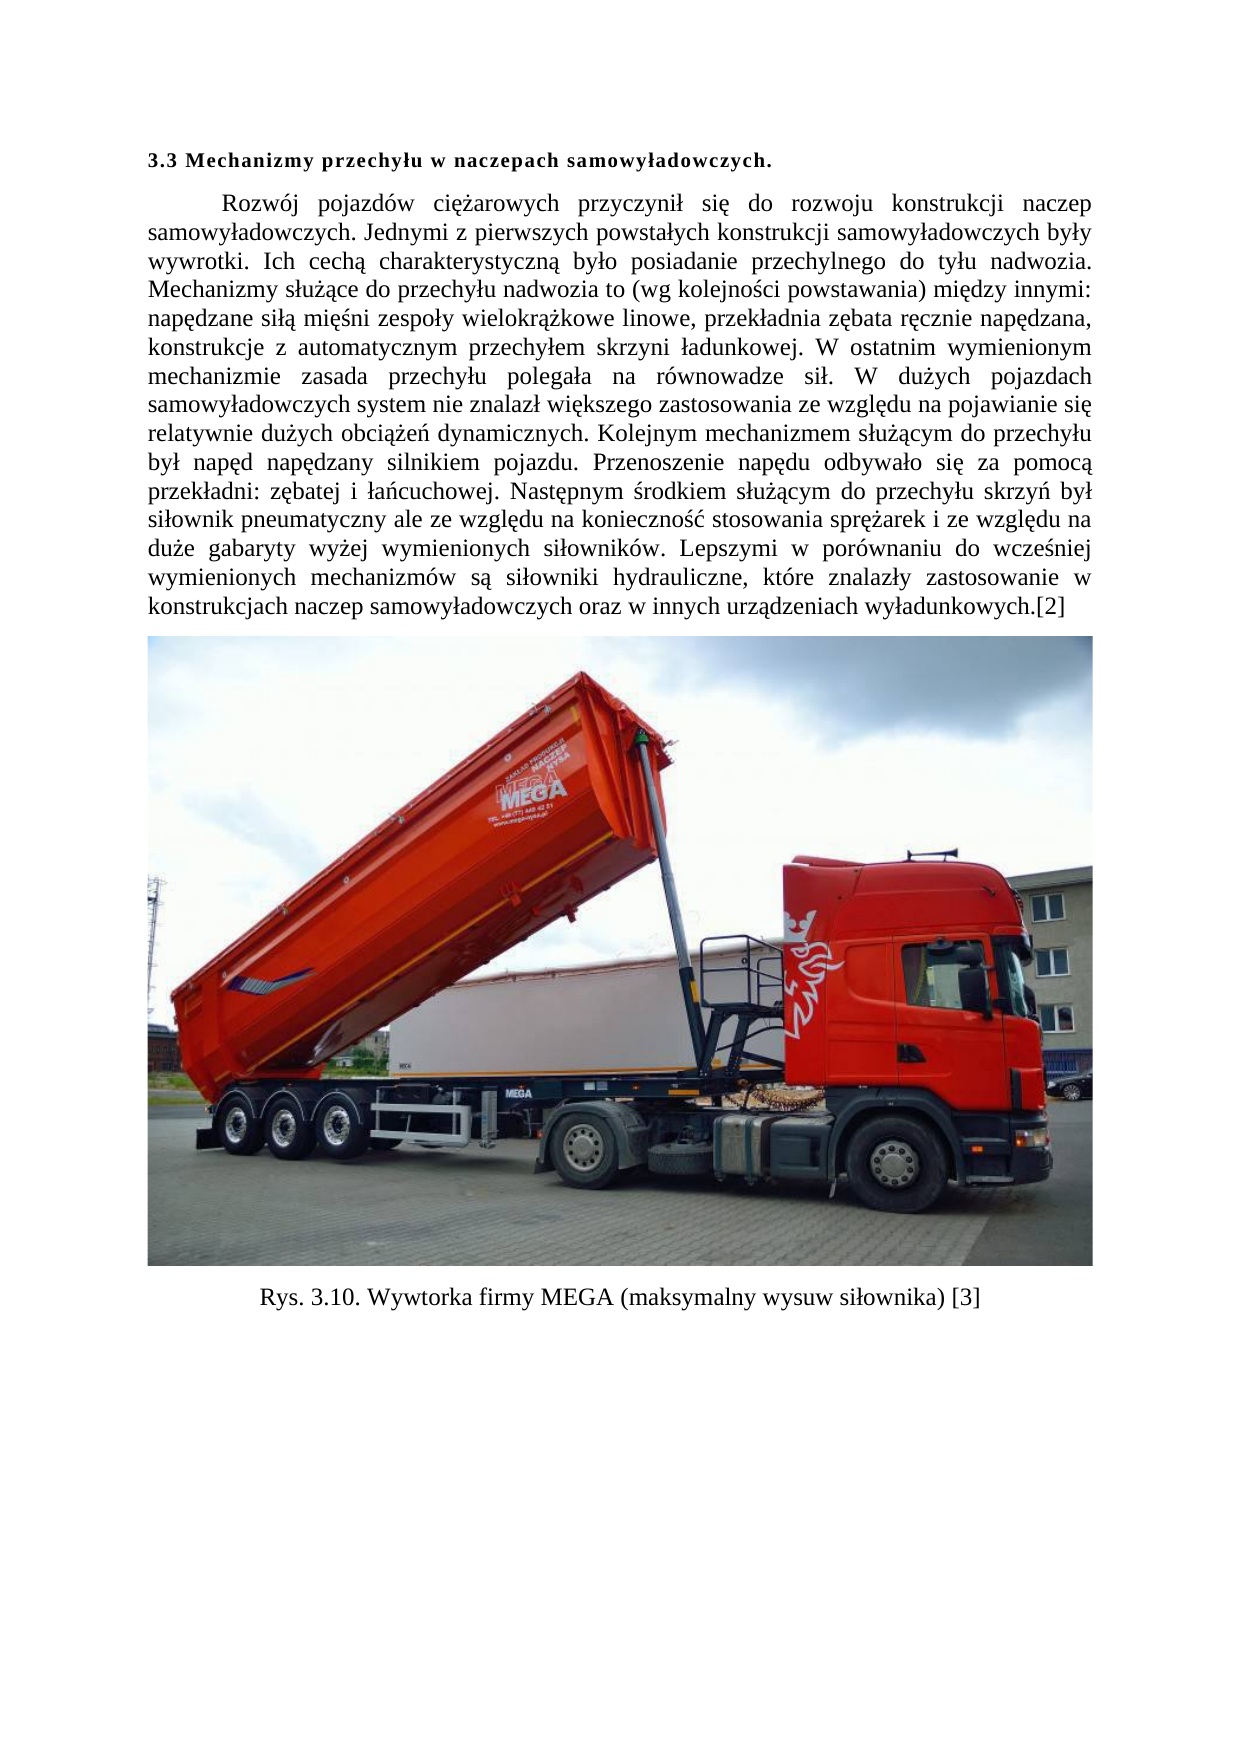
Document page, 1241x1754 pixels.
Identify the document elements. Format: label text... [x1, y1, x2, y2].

picture [147, 636, 1093, 1266]
text Rozwój pojazdów ciężarowych przyczynił się do rozwoju konstrukcji naczep samowyładowczych. Jednymi z pierwszych powstałych konstrukcji samowyładowczych były wywrotki. Ich cechą charakterystyczną było posiadanie przechylnego do tyłu nadwozia. Mechanizmy służące do przechyłu nadwozia to (wg kolejności powstawania) między innymi: napędzane siłą mięśni zespoły wielokrążkowe linowe, przekładnia zębata ręcznie napędzana, konstrukcje z automatycznym przechyłem skrzyni ładunkowej. W ostatnim wymienionym mechanizmie zasada przechyłu polegała na równowadze sił. W dużych pojazdach samowyładowczych system nie znalazł większego zastosowania ze względu na pojawianie się relatywnie dużych obciążeń dynamicznych. Kolejnym mechanizmem służącym do przechyłu był napęd napędzany silnikiem pojazdu. Przenoszenie napędu odbywało się za pomocą przekładni: zębatej i łańcuchowej. Następnym środkiem służącym do przechyłu skrzyń był siłownik pneumatyczny ale ze względu na konieczność stosowania sprężarek i ze względu na duże gabaryty wyżej wymienionych siłowników. Lepszymi w porównaniu do wcześniej wymienionych mechanizmów są siłowniki hydrauliczne, które znalazły zastosowanie w konstrukcjach naczep samowyładowczych oraz w innych urządzeniach wyładunkowych.[2] [148, 188, 1093, 619]
text Rys. 3.10. Wywtorka firmy MEGA (maksymalny wysuw siłownika) [3] [148, 1282, 1093, 1311]
subtitle 3.3 Mechanizmy przechyłu w naczepach samowyładowczych. [148, 148, 1093, 172]
